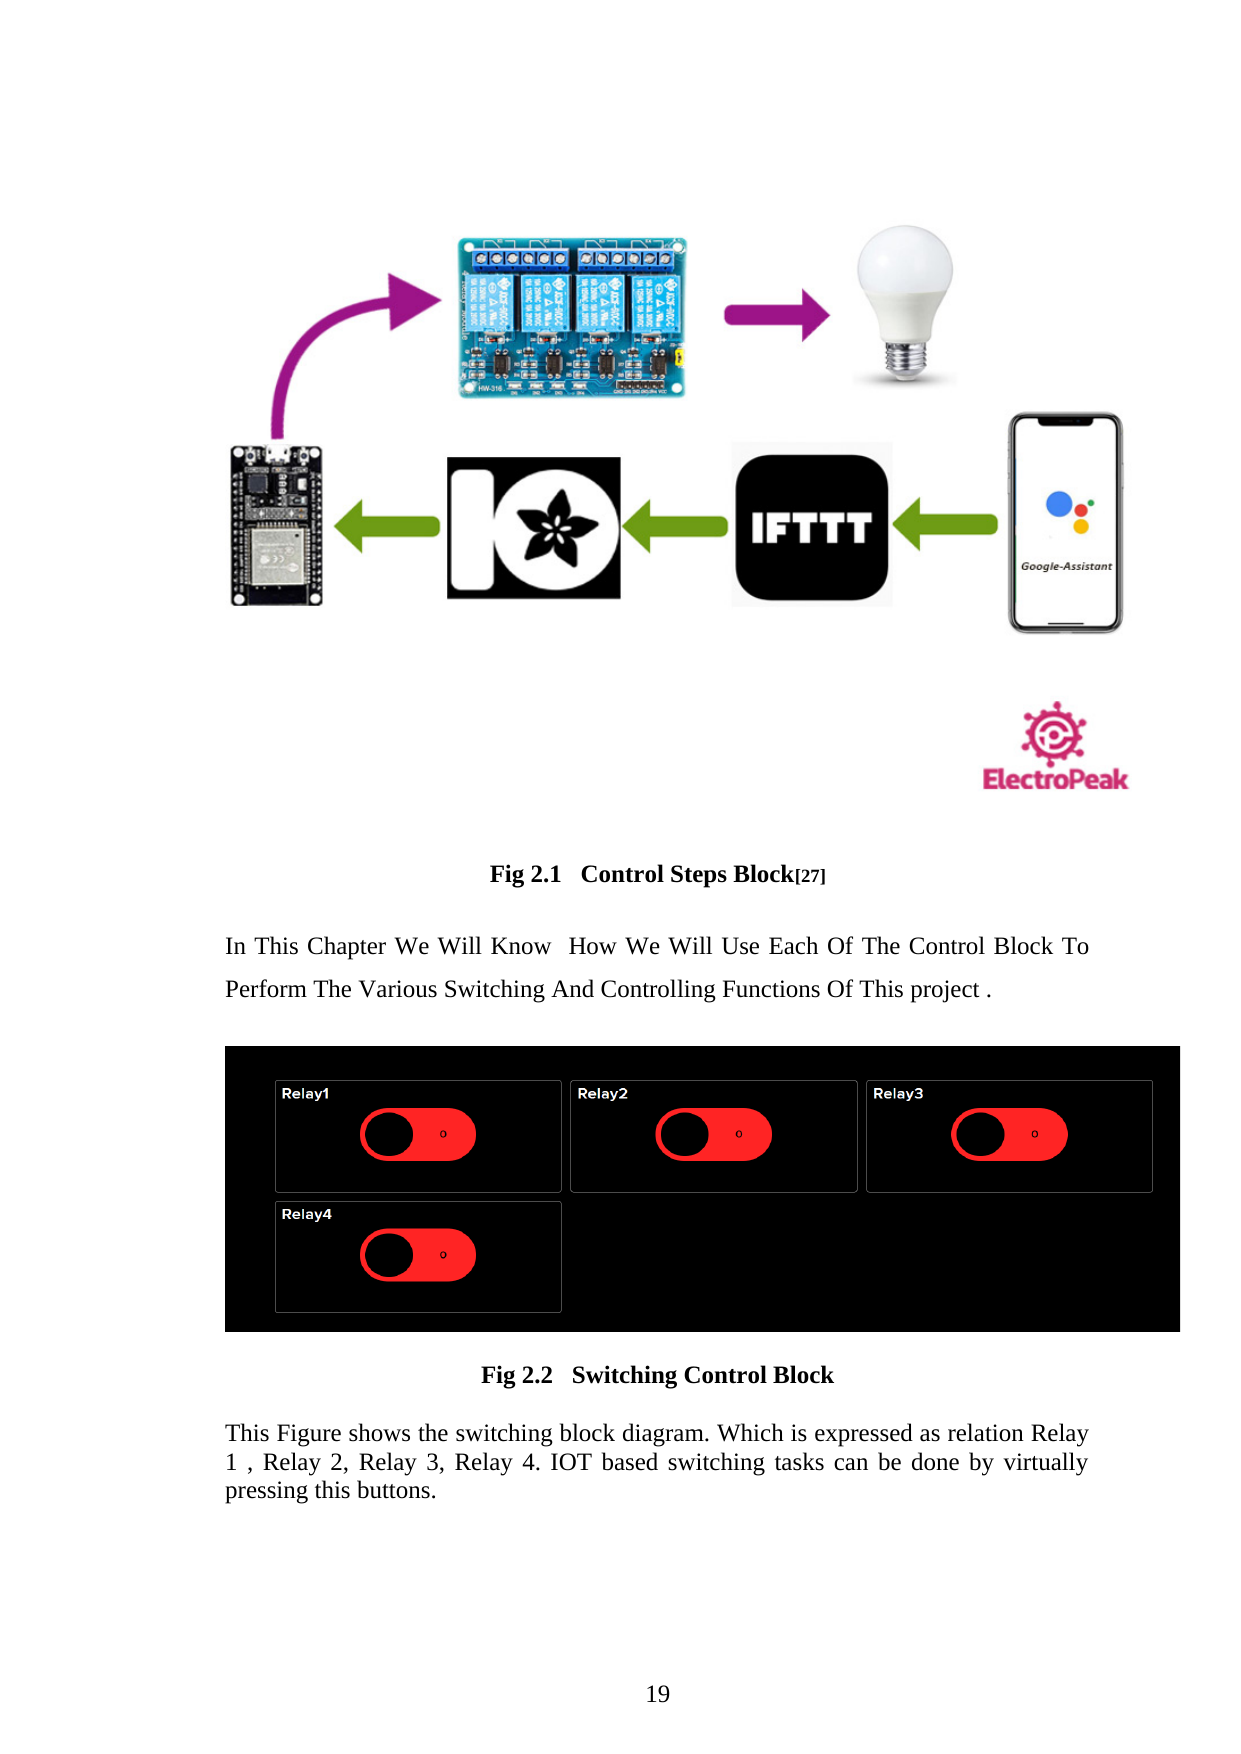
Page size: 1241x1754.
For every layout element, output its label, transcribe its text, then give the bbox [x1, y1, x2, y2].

picture [225, 150, 1132, 800]
text Fig 2.2 Switching Control Block [225, 1360, 1090, 1389]
subtitle In This Chapter We Will Know How We Will Use Each Of The Control Block To Perform The Various Switching And Controlling Functions Of This project . [225, 931, 1090, 1003]
text This Figure shows the switching block diagram. Which is expressed as relation Relay 1 , Relay 2, Relay 3, Relay 4. IOT based switching tasks can be done by virtually pressing this buttons. [225, 1418, 1090, 1504]
picture [225, 1046, 1181, 1332]
text Fig 2.1 Control Steps Block[27] [225, 859, 1090, 888]
